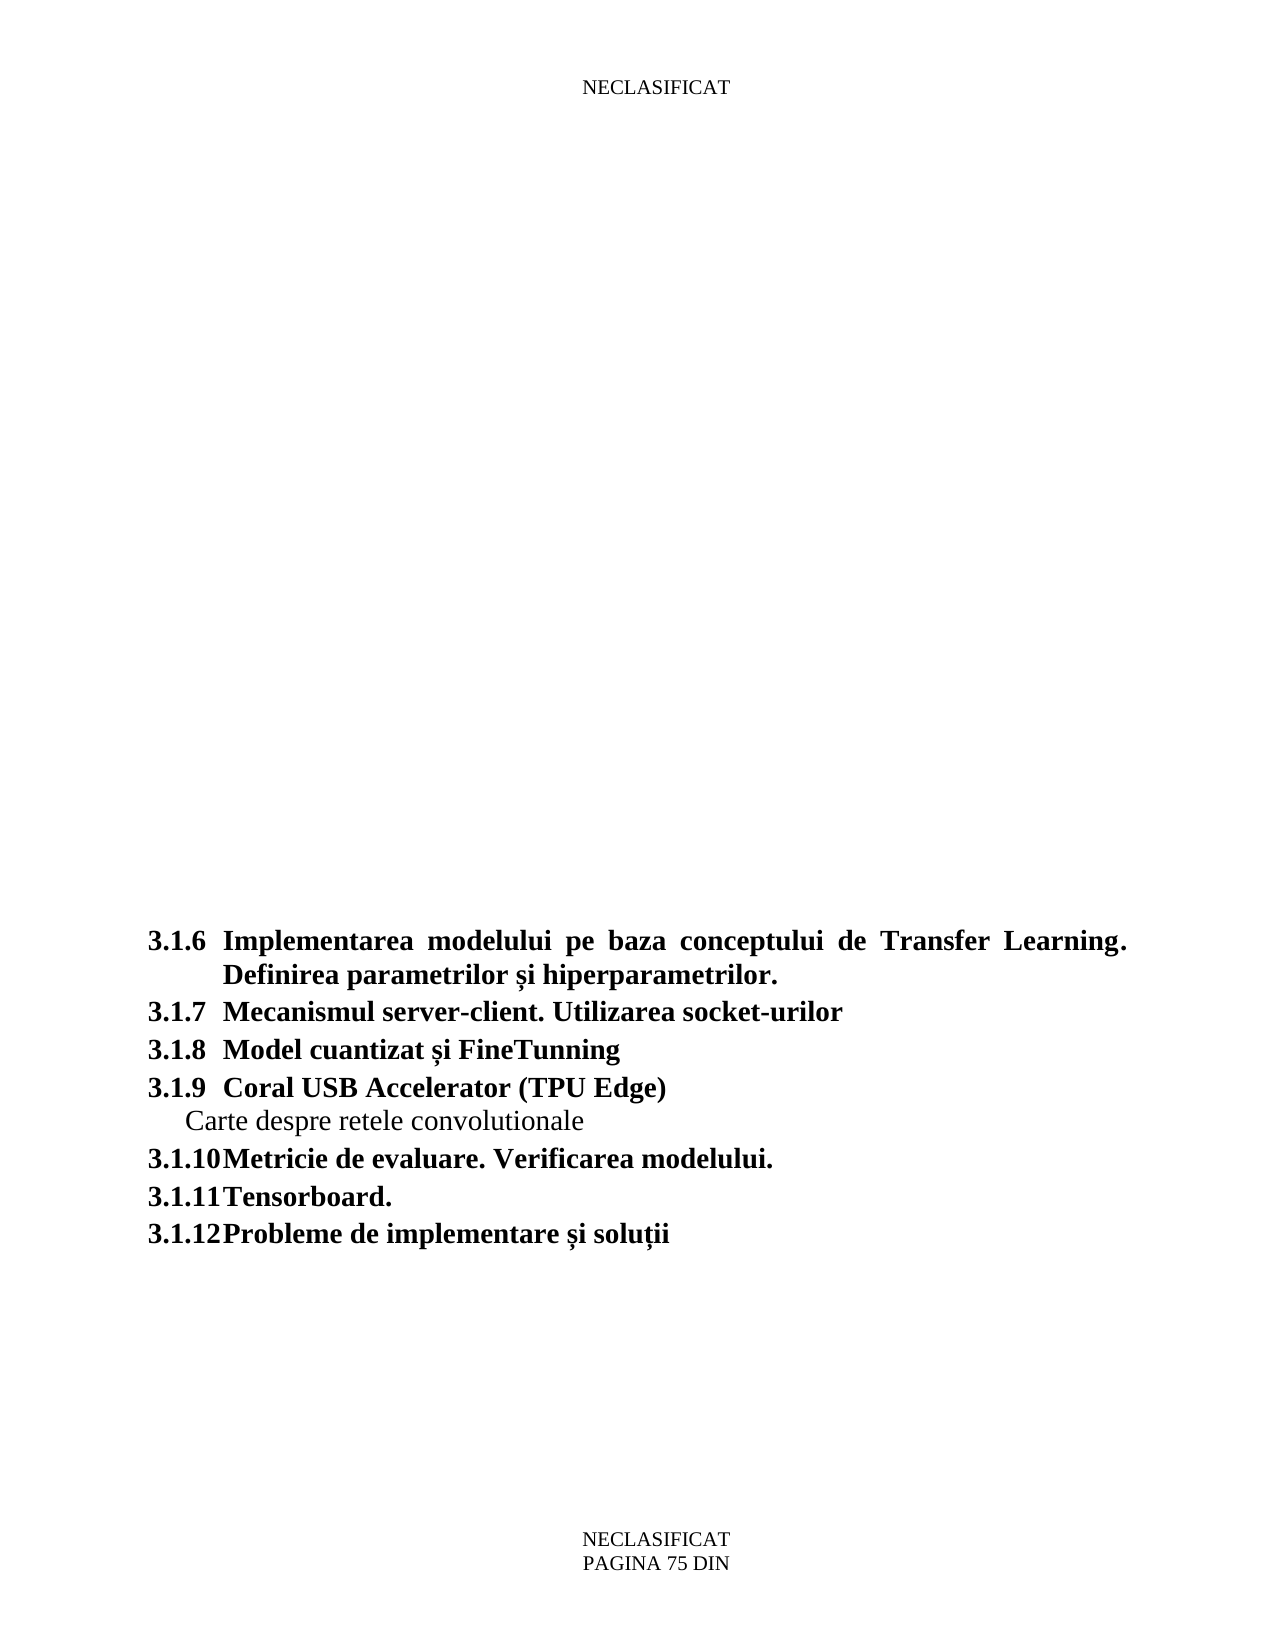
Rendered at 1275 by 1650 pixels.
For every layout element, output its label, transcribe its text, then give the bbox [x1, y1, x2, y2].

subtitle Model cuantizat și FineTunning [148, 1032, 1127, 1066]
subtitle Metricie de evaluare. Verificarea modelului. [148, 1141, 1127, 1175]
subtitle Tensorboard. [148, 1179, 1127, 1212]
subtitle Mecanismul server-client. Utilizarea socket-urilor [148, 994, 1127, 1028]
subtitle Implementarea modelului pe baza conceptului de Transfer Learning. Definirea parametrilor și hiperparametrilor. [148, 923, 1127, 990]
subtitle Probleme de implementare și soluții [148, 1217, 1127, 1250]
subtitle Coral USB Accelerator (TPU Edge) [148, 1070, 1127, 1103]
text Carte despre retele convolutionale [148, 1103, 1127, 1137]
